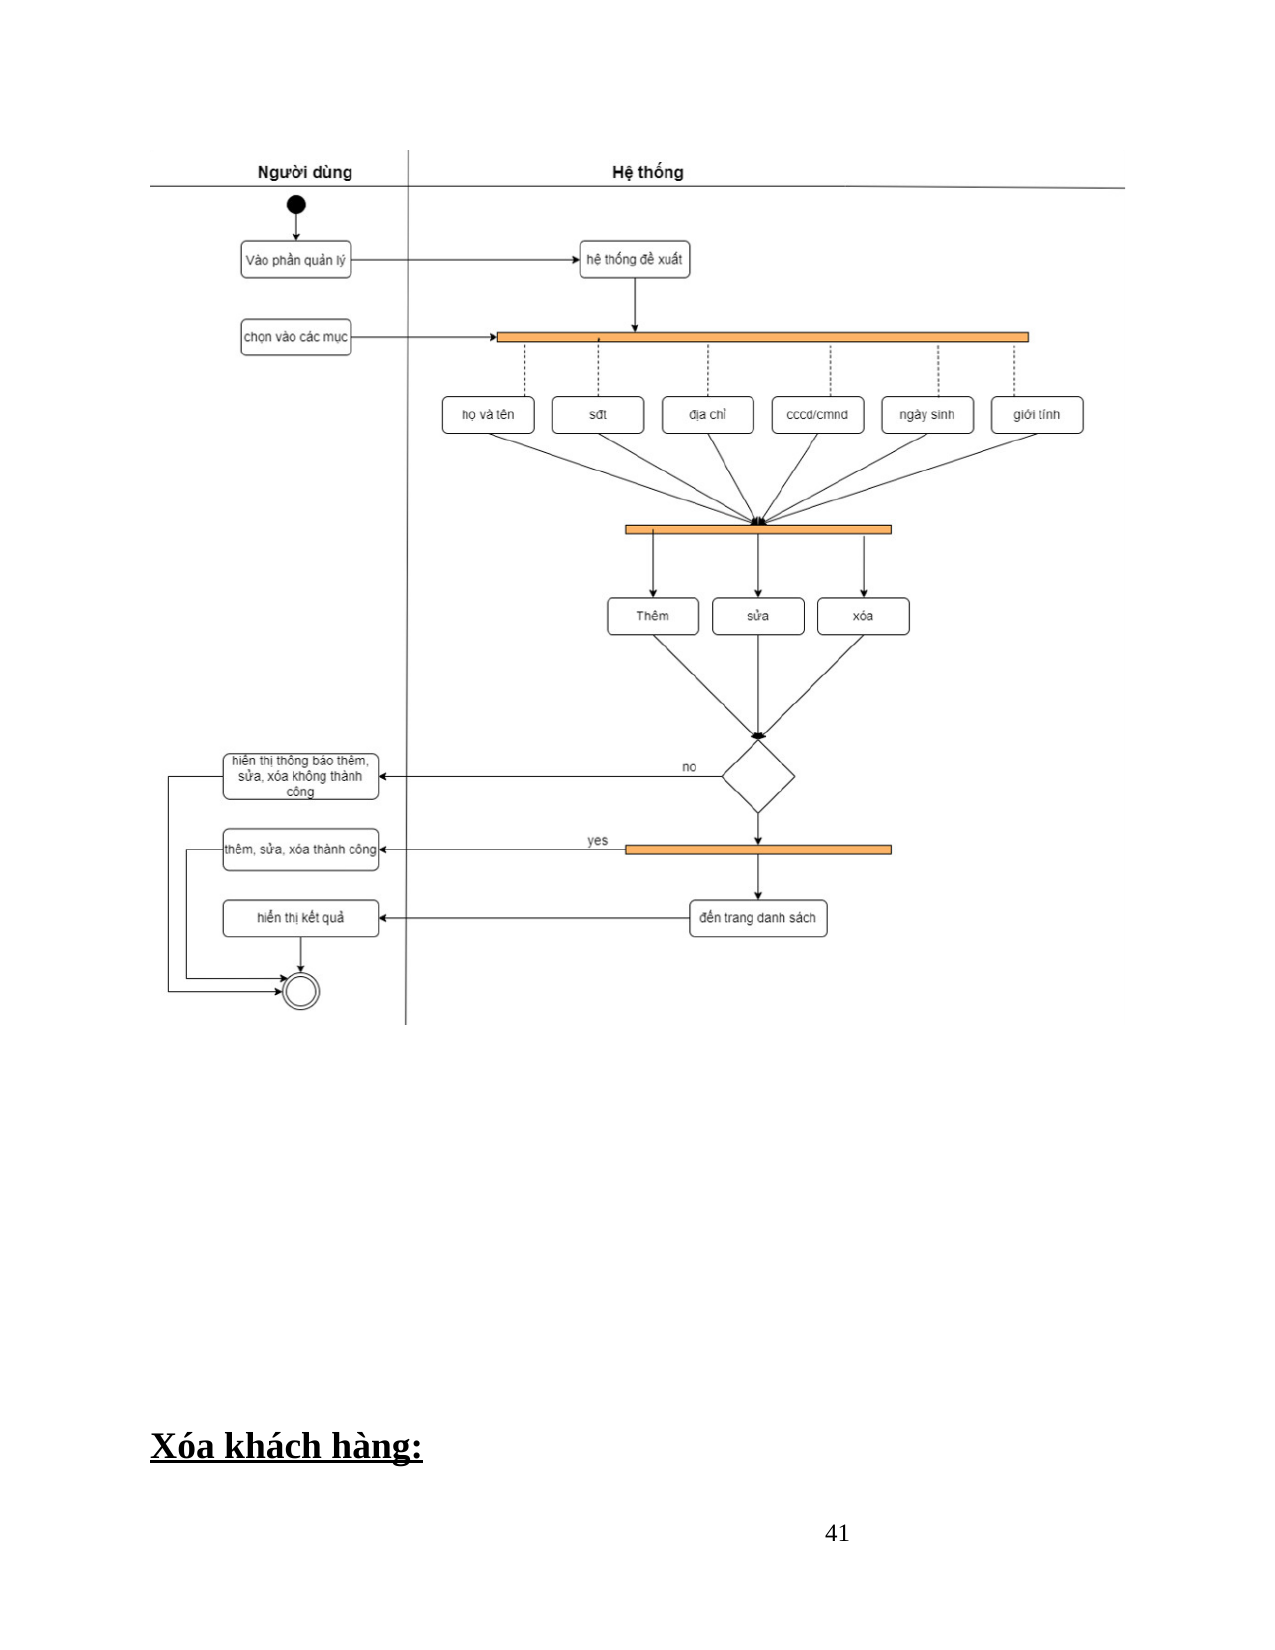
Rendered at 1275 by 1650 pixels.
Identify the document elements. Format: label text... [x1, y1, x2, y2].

text Xóa khách hàng: [150, 1423, 1125, 1466]
picture [150, 150, 1125, 1025]
